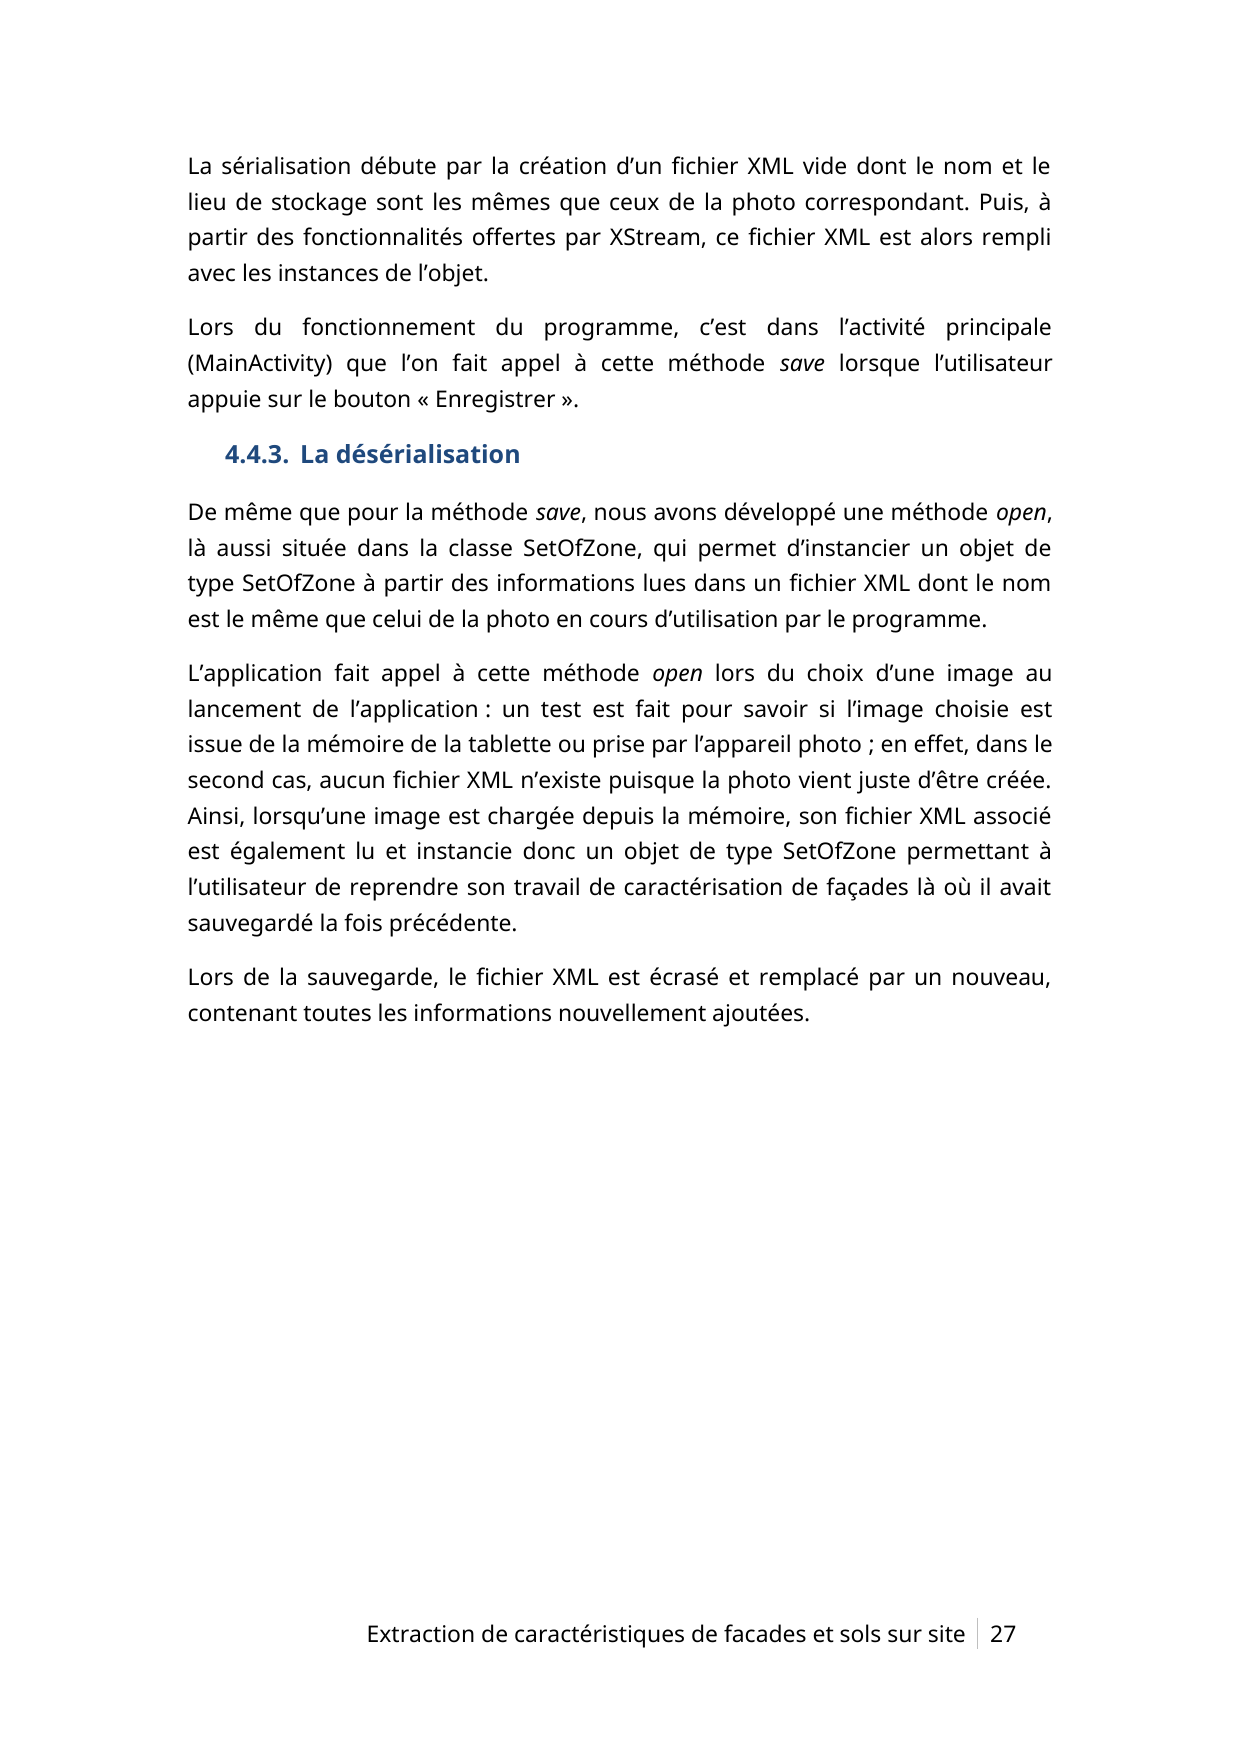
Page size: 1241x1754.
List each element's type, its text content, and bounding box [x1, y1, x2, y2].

text La sérialisation débute par la création d’un fichier XML vide dont le nom et le lieu de stockage sont les mêmes que ceux de la photo correspondant. Puis, à partir des fonctionnalités offertes par XStream, ce fichier XML est alors rempli avec les instances de l’objet. [187, 150, 1053, 288]
text Lors du fonctionnement du programme, c’est dans l’activité principale (MainActivity) que l’on fait appel à cette méthode save lorsque l’utilisateur appuie sur le bouton « Enregistrer ». [187, 311, 1053, 414]
subtitle La désérialisation [225, 437, 1053, 471]
text De même que pour la méthode save, nous avons développé une méthode open, là aussi située dans la classe SetOfZone, qui permet d’instancier un objet de type SetOfZone à partir des informations lues dans un fichier XML dont le nom est le même que celui de la photo en cours d’utilisation par le programme. [187, 496, 1053, 634]
text L’application fait appel à cette méthode open lors du choix d’une image au lancement de l’application : un test est fait pour savoir si l’image choisie est issue de la mémoire de la tablette ou prise par l’appareil photo ; en effet, dans le second cas, aucun fichier XML n’existe puisque la photo vient juste d’être créée. Ainsi, lorsqu’une image est chargée depuis la mémoire, son fichier XML associé est également lu et instancie donc un objet de type SetOfZone permettant à l’utilisateur de reprendre son travail de caractérisation de façades là où il avait sauvegardé la fois précédente. [187, 657, 1053, 938]
text Lors de la sauvegarde, le fichier XML est écrasé et remplacé par un nouveau, contenant toutes les informations nouvellement ajoutées. [187, 961, 1053, 1028]
